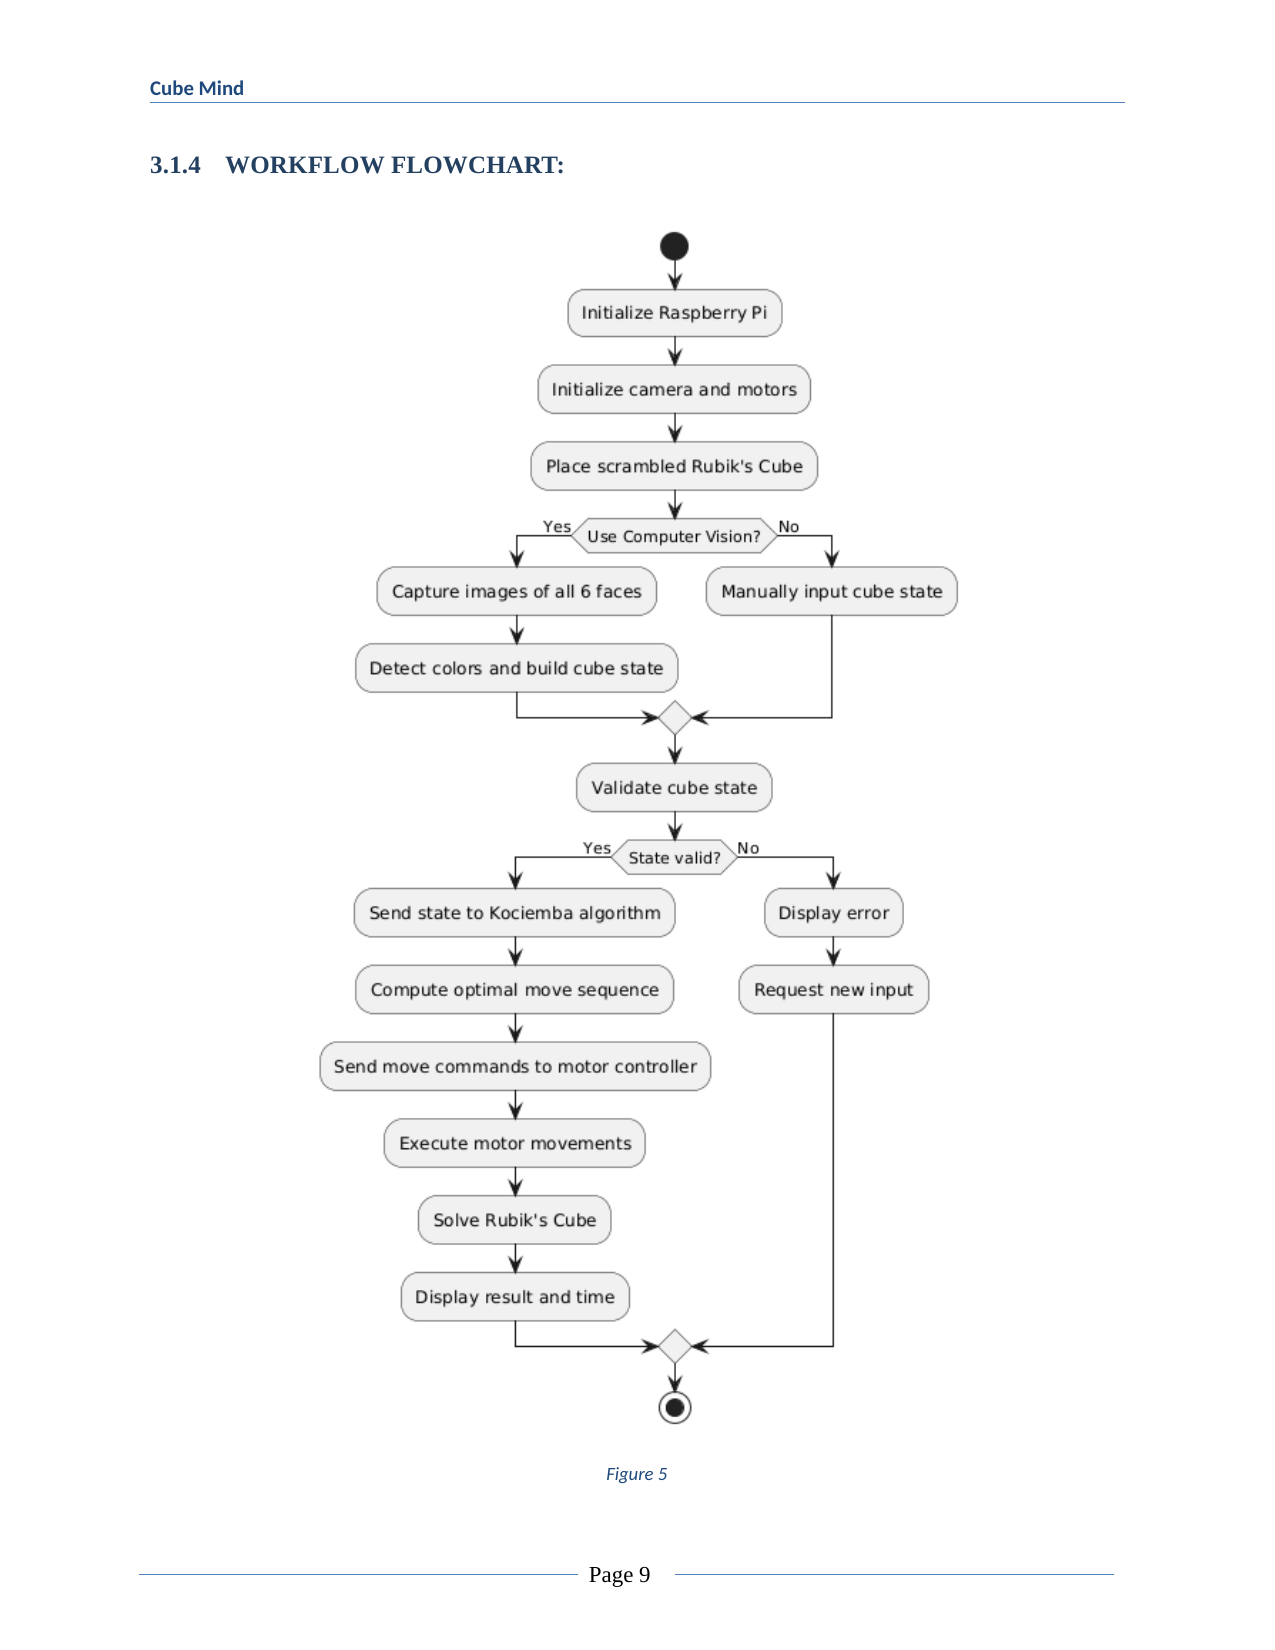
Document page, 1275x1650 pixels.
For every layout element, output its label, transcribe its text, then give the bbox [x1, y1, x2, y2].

subtitle workflow flowchart: [150, 150, 1125, 179]
text Figure 5 [150, 1462, 1125, 1485]
picture [304, 218, 971, 1437]
